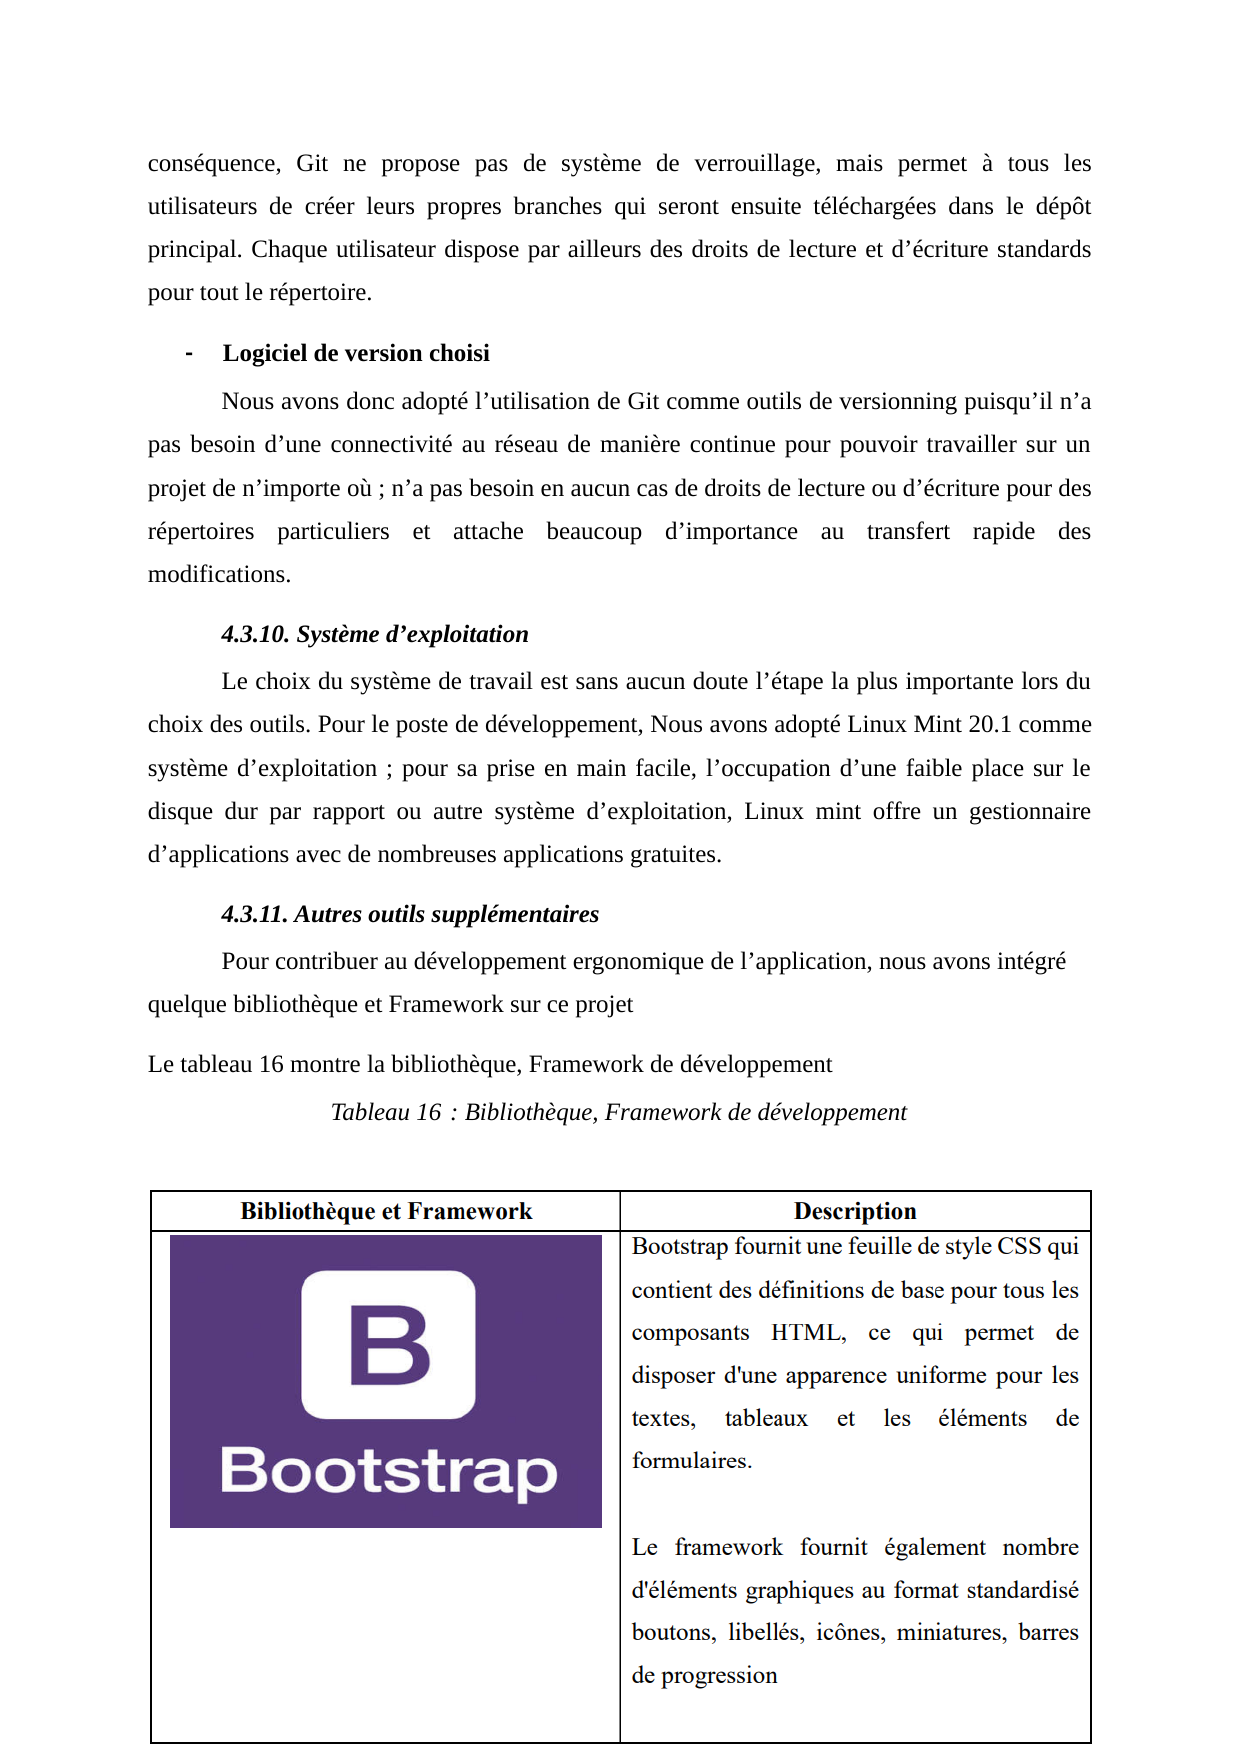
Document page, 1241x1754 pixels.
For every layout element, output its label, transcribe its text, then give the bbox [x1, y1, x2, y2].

picture [147, 1184, 1093, 1747]
text 4.3.11. Autres outils supplémentaires [221, 899, 1093, 927]
text Le tableau 16 montre la bibliothèque, Framework de développement [148, 1049, 1093, 1078]
text Nous avons donc adopté l’utilisation de Git comme outils de versionning puisqu’il n’a pas besoin d’une connectivité au réseau de manière continue pour pouvoir travailler sur un projet de n’importe où ; n’a pas besoin en aucun cas de droits de lecture ou d’écriture pour des répertoires particuliers et attache beaucoup d’importance au transfert rapide des modifications. [148, 386, 1093, 588]
text 4.3.10. Système d’exploitation [221, 619, 1093, 647]
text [148, 148, 1093, 306]
text Pour contribuer au développement ergonomique de l’application, nous avons intégré quelque bibliothèque et Framework sur ce projet [148, 946, 1093, 1018]
text Le choix du système de travail est sans aucun doute l’étape la plus importante lors du choix des outils. Pour le poste de développement, Nous avons adopté Linux Mint 20.1 comme système d’exploitation ; pour sa prise en main facile, l’occupation d’une faible place sur le disque dur par rapport ou autre système d’exploitation, Linux mint offre un gestionnaire d’applications avec de nombreuses applications gratuites. [148, 666, 1093, 868]
text Tableau 16 : Bibliothèque, Framework de développement [148, 1097, 1093, 1126]
list Logiciel de version choisi [185, 337, 1093, 367]
